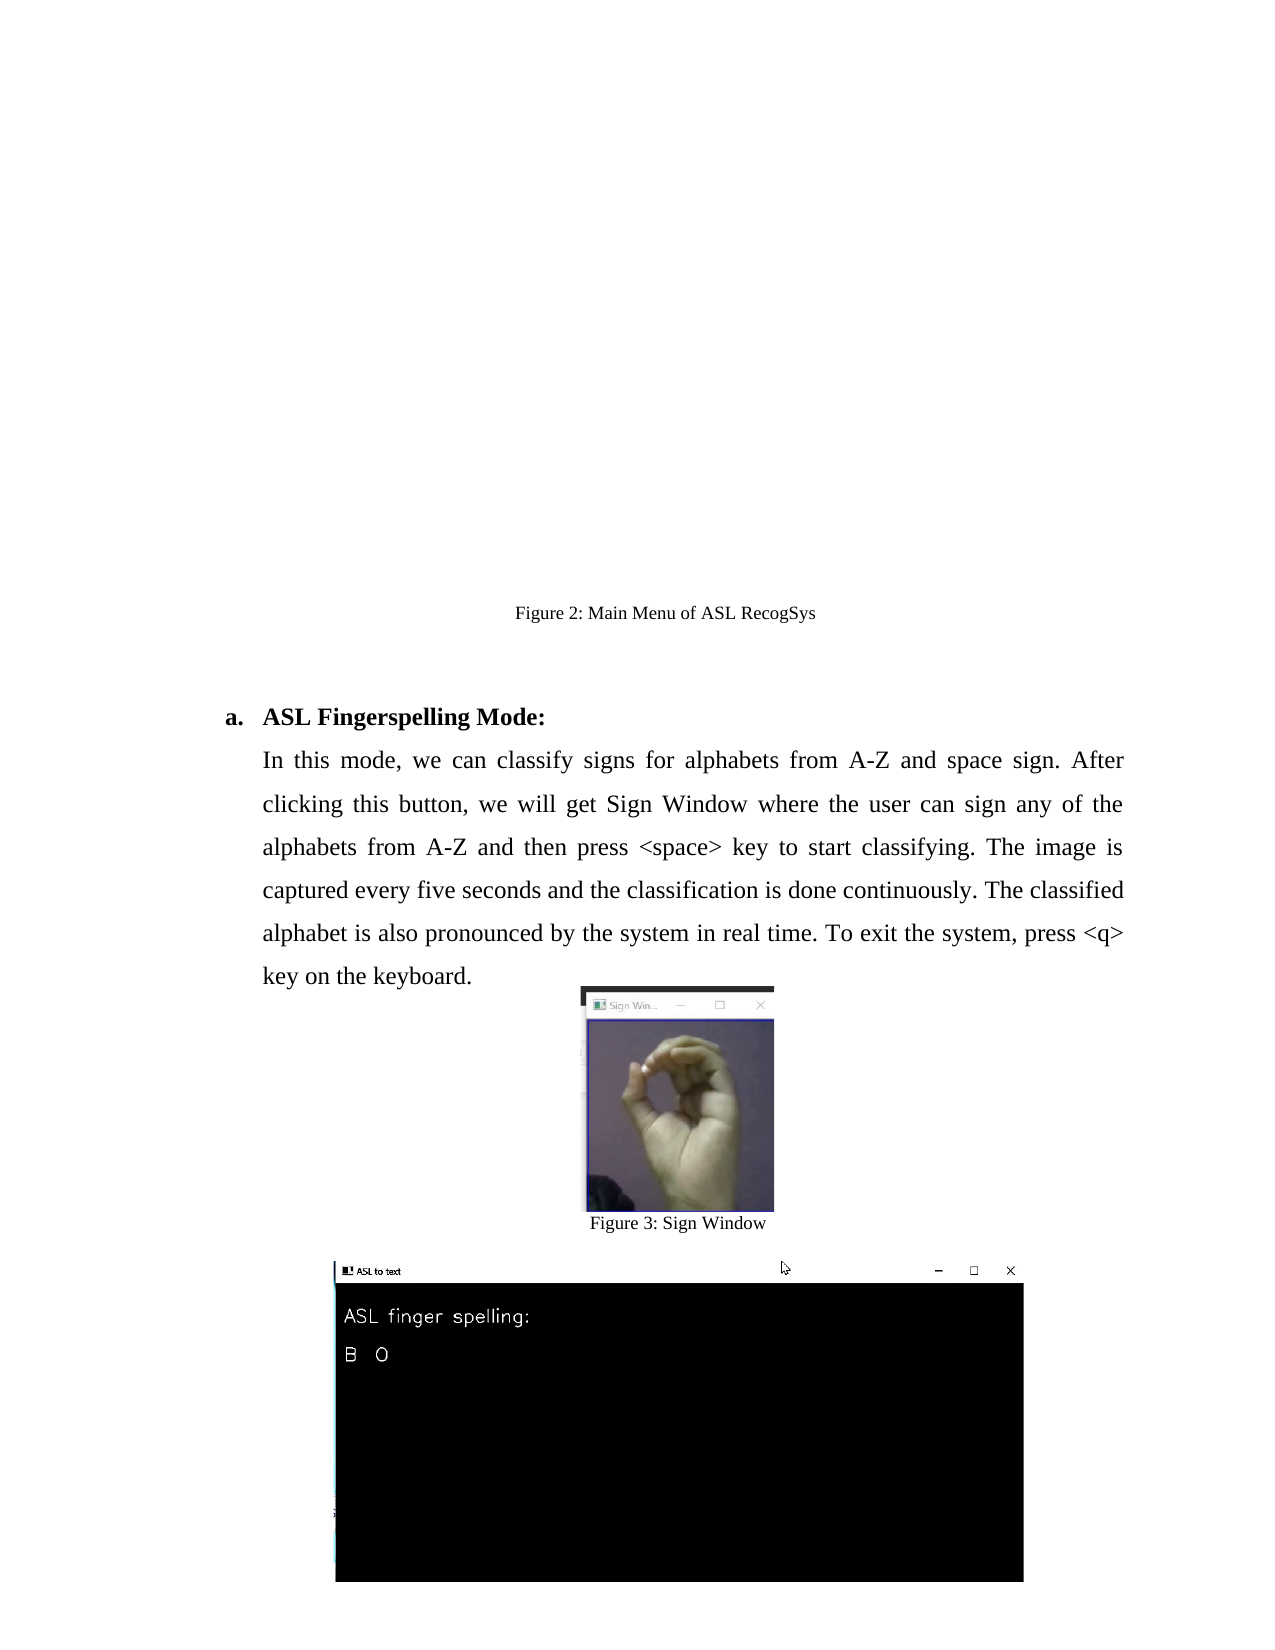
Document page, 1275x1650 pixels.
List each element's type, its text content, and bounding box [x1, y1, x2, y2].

list In this mode, we can classify signs for alphabets from A-Z and space sign. After clicking this button, we will get Sign Window where the user can sign any of the alphabets from A-Z and then press <space> key to start classifying. The image is captured every five seconds and the classification is done continuously. The classified alphabet is also pronounced by the system in real time. To exit the system, press <q> key on the keyboard. [262, 746, 1125, 990]
picture [333, 1261, 1024, 1582]
list ASL Fingerspelling Mode: [225, 628, 1125, 731]
